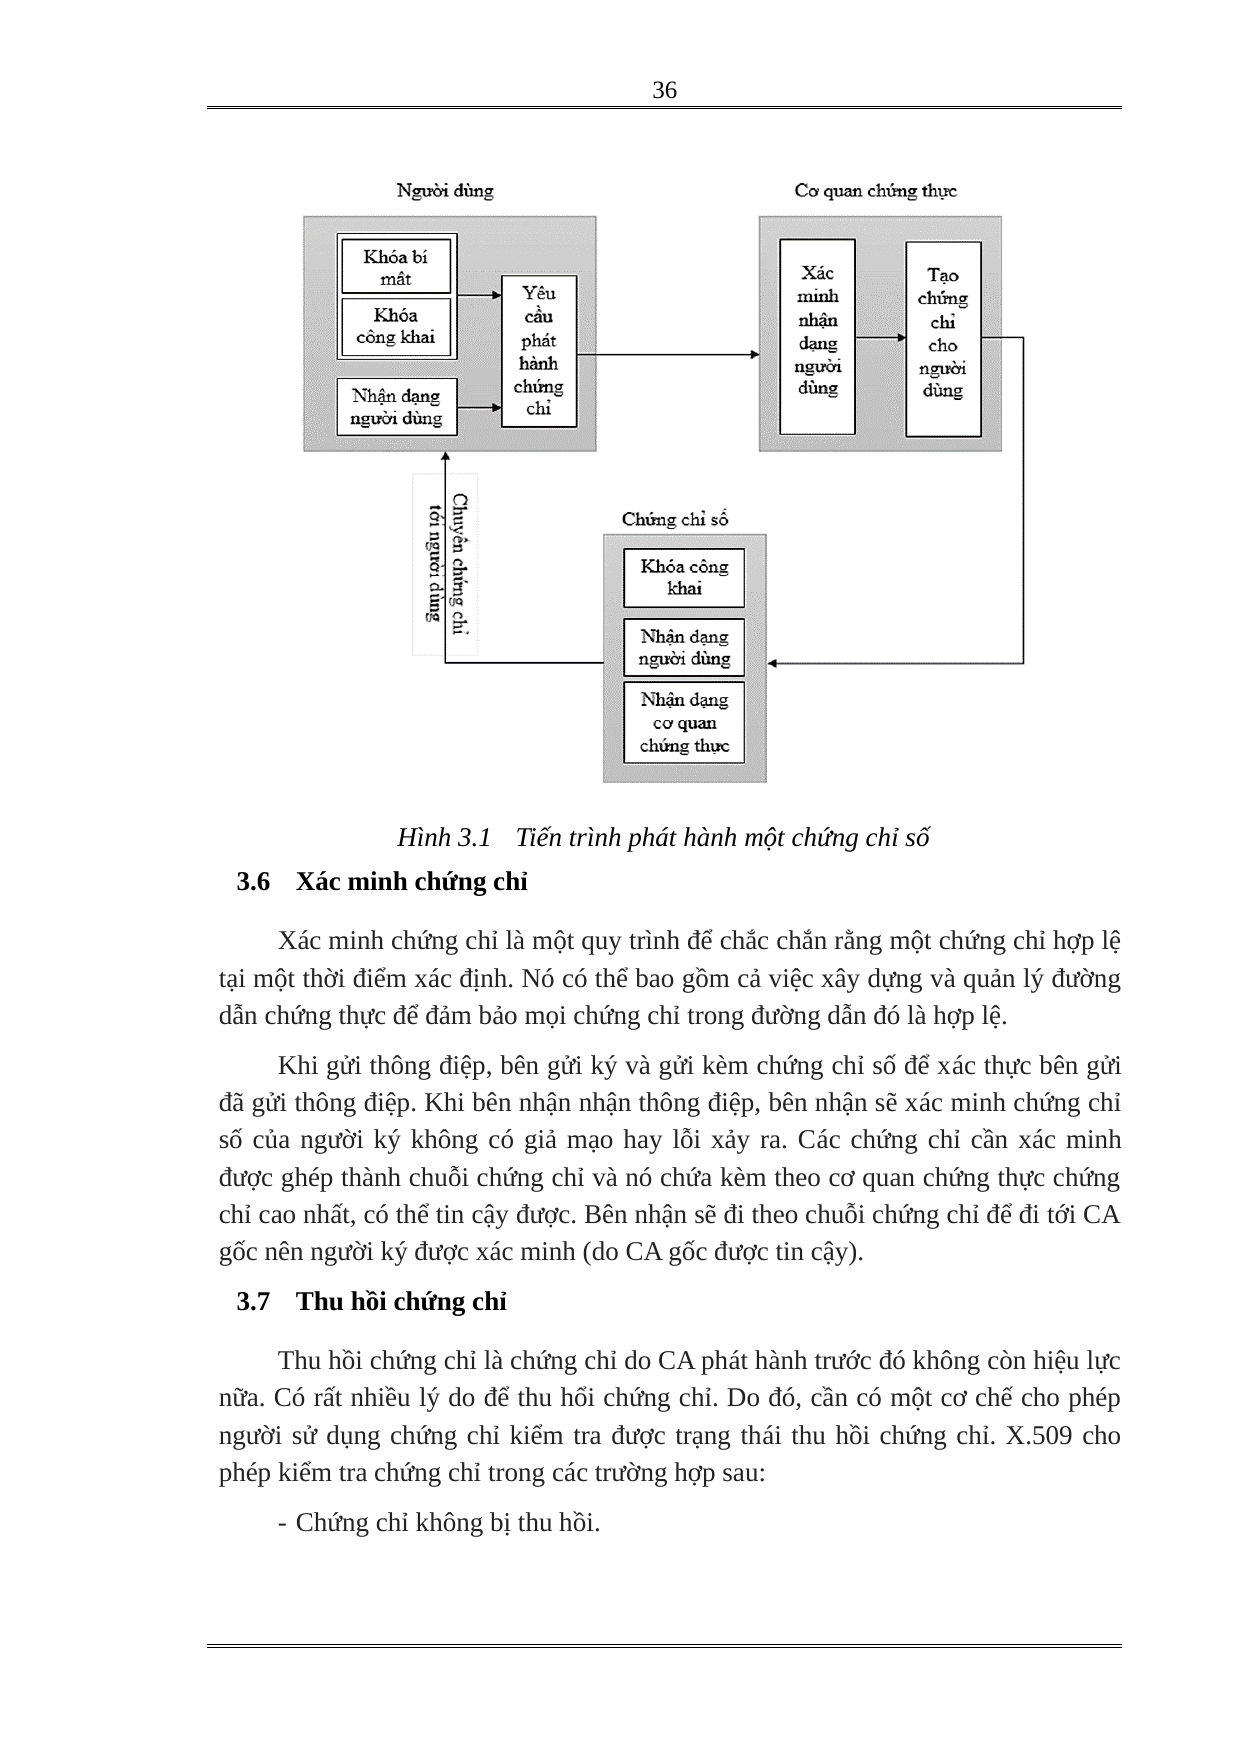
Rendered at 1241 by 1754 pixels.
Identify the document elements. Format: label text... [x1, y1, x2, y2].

text Tiến trình phát hành một chứng chỉ số [207, 822, 1122, 853]
text Xác minh chứng chỉ là một quy trình để chắc chắn rằng một chứng chỉ hợp lệ tại một thời điểm xác định. Nó có thể bao gồm cả việc xây dựng và quản lý đường dẫn chứng thực để đảm bảo mọi chứng chỉ trong đường dẫn đó là hợp lệ. [218, 924, 1122, 1030]
subtitle Thu hồi chứng chỉ [236, 1285, 1122, 1316]
text Khi gửi thông điệp, bên gửi ký và gửi kèm chứng chỉ số để xác thực bên gửi đã gửi thông điệp. Khi bên nhận nhận thông điệp, bên nhận sẽ xác minh chứng chỉ số của người ký không có giả mạo hay lỗi xảy ra. Các chứng chỉ cần xác minh được ghép thành chuỗi chứng chỉ và nó chứa kèm theo cơ quan chứng thực chứng chỉ cao nhất, có thể tin cậy được. Bên nhận sẽ đi theo chuỗi chứng chỉ để đi tới CA gốc nên người ký được xác minh (do CA gốc được tin cậy). [218, 1049, 1122, 1266]
picture [295, 177, 1034, 791]
text Thu hồi chứng chỉ là chứng chỉ do CA phát hành trước đó không còn hiệu lực nữa. Có rất nhiều lý do để thu hổi chứng chỉ. Do đó, cần có một cơ chế cho phép người sử dụng chứng chỉ kiểm tra được trạng thái thu hồi chứng chỉ. X.509 cho phép kiểm tra chứng chỉ trong các trường hợp sau: [218, 1344, 1122, 1487]
subtitle Xác minh chứng chỉ [236, 865, 1122, 896]
text - Chứng chỉ không bị thu hồi. [218, 1506, 1122, 1537]
